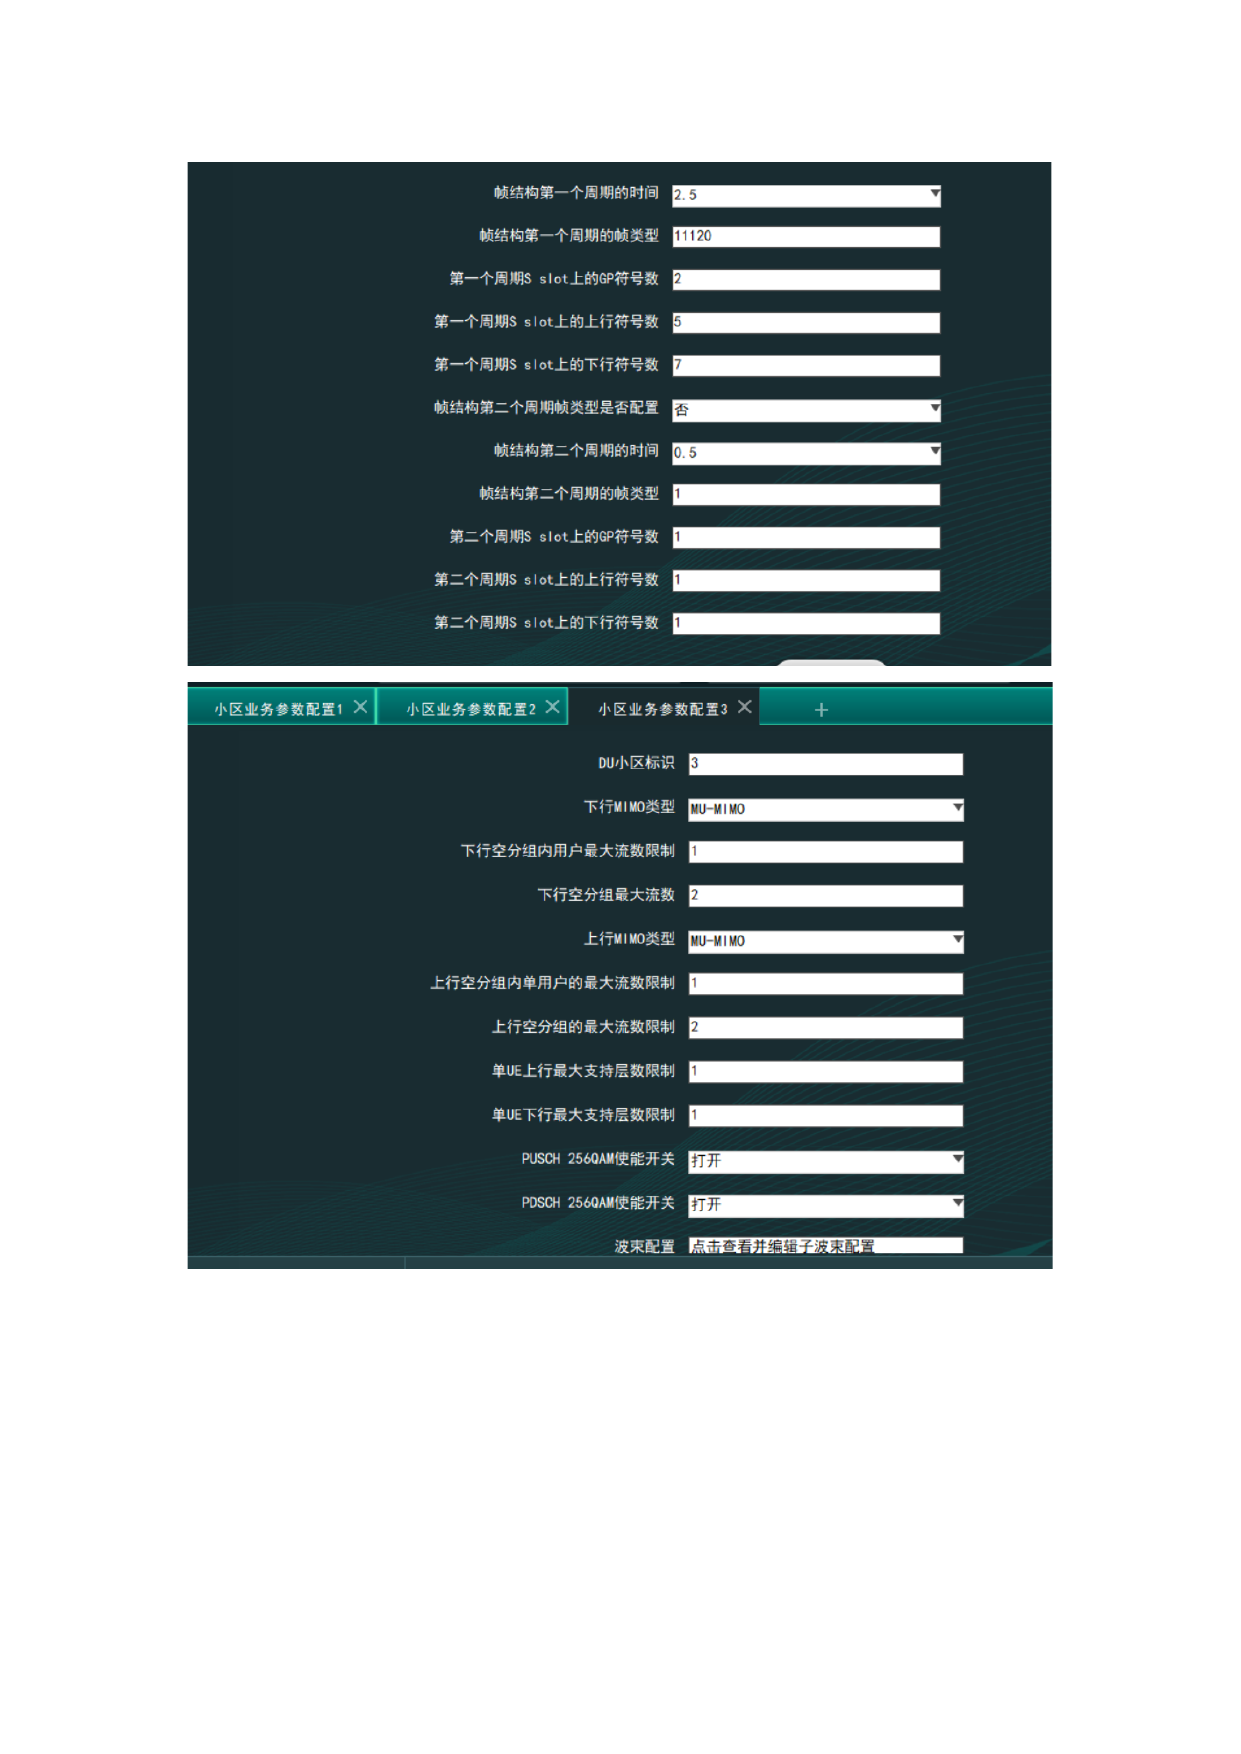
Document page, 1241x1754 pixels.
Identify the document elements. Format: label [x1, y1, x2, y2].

picture [187, 682, 1053, 1269]
picture [187, 162, 1052, 666]
